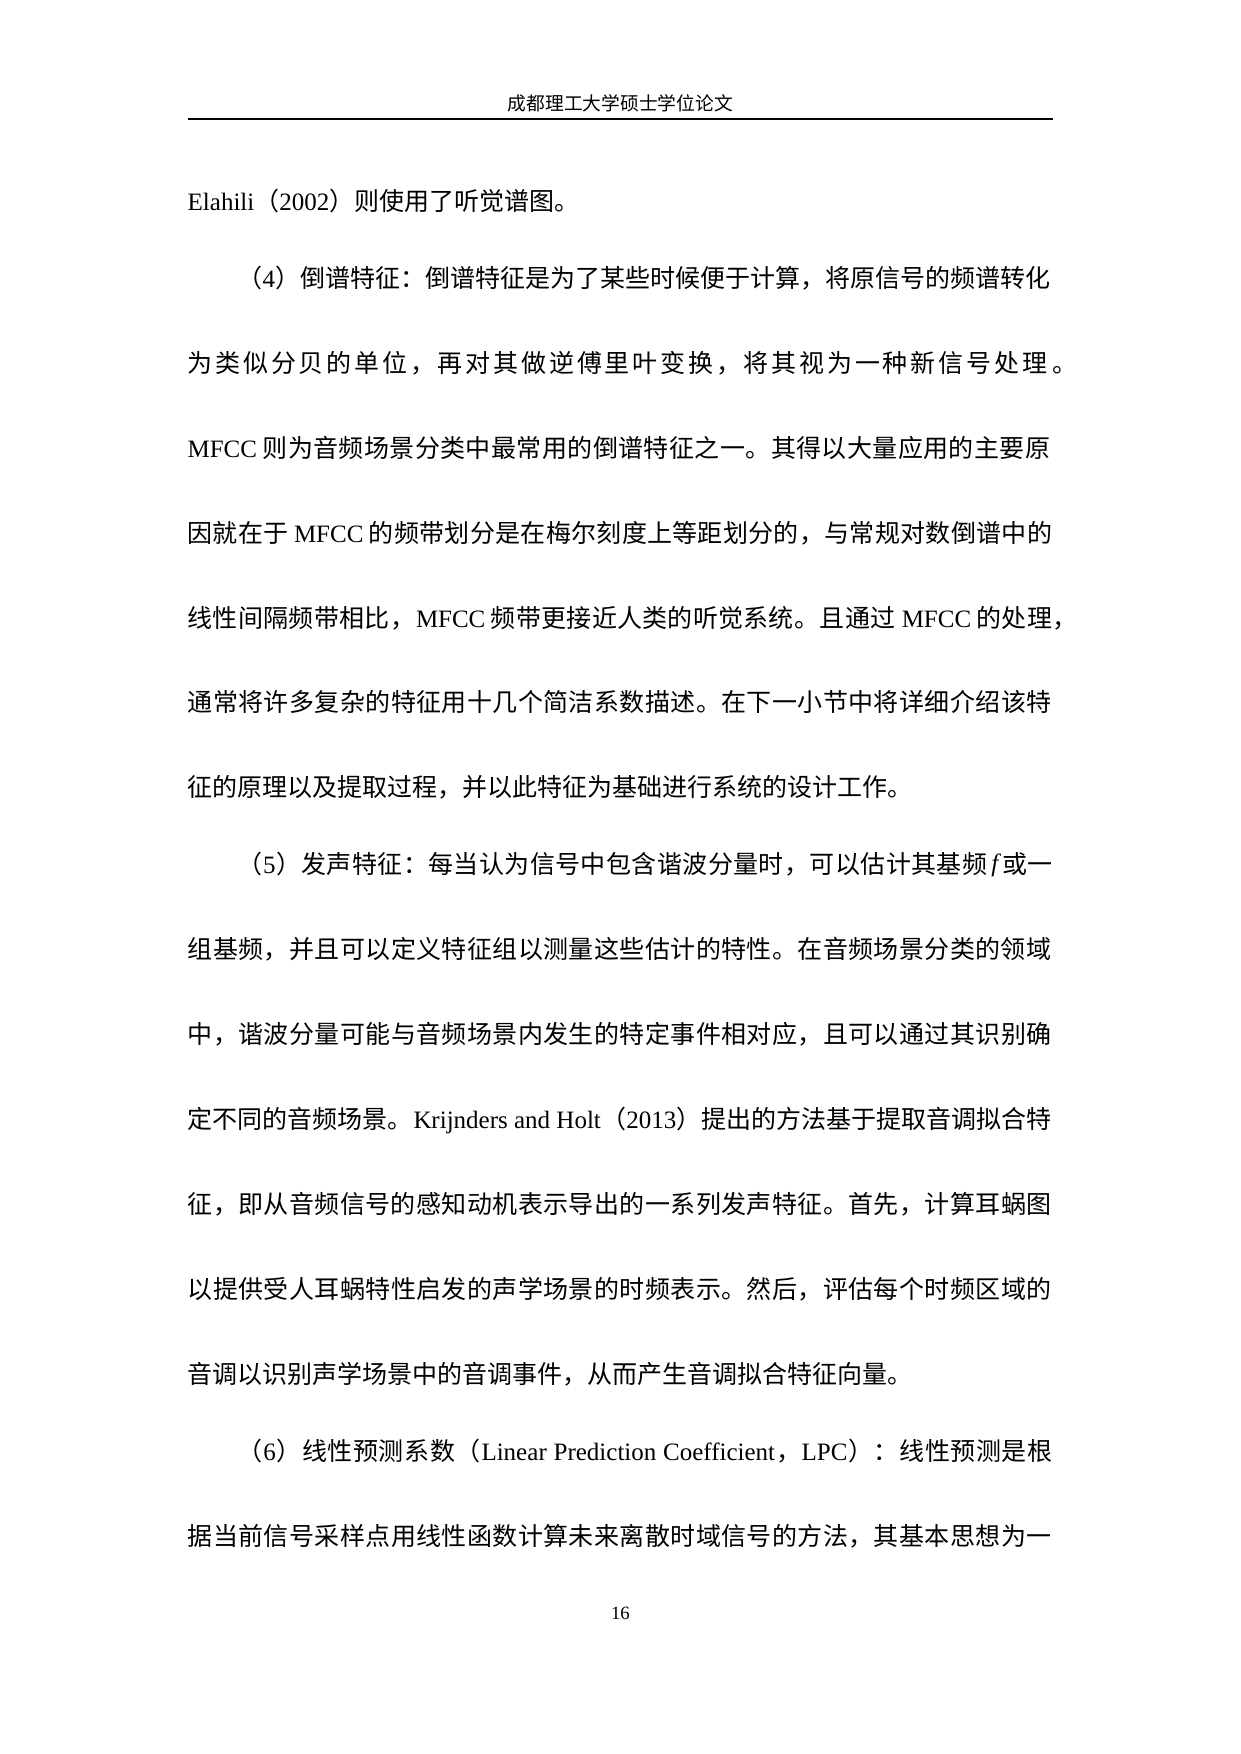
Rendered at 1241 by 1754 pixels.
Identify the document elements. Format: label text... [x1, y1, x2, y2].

text （4）倒谱特征：倒谱特征是为了某些时候便于计算，将原信号的频谱转化为类似分贝的单位，再对其做逆傅里叶变换，将其视为一种新信号处理。MFCC则为音频场景分类中最常用的倒谱特征之一。其得以大量应用的主要原因就在于MFCC的频带划分是在梅尔刻度上等距划分的，与常规对数倒谱中的线性间隔频带相比，MFCC频带更接近人类的听觉系统。且通过MFCC的处理，通常将许多复杂的特征用十几个简洁系数描述。在下一小节中将详细介绍该特征的原理以及提取过程，并以此特征为基础进行系统的设计工作。 [187, 243, 1053, 820]
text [187, 166, 1053, 233]
text （5）发声特征：每当认为信号中包含谐波分量时，可以估计其基频或一组基频，并且可以定义特征组以测量这些估计的特性。在音频场景分类的领域中，谐波分量可能与音频场景内发生的特定事件相对应，且可以通过其识别确定不同的音频场景。Krijnders and Holt（2013）提出的方法基于提取音调拟合特征，即从音频信号的感知动机表示导出的一系列发声特征。首先，计算耳蜗图以提供受人耳蜗特性启发的声学场景的时频表示。然后，评估每个时频区域的音调以识别声学场景中的音调事件，从而产生音调拟合特征向量。 [187, 829, 1053, 1406]
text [187, 1415, 1053, 1568]
